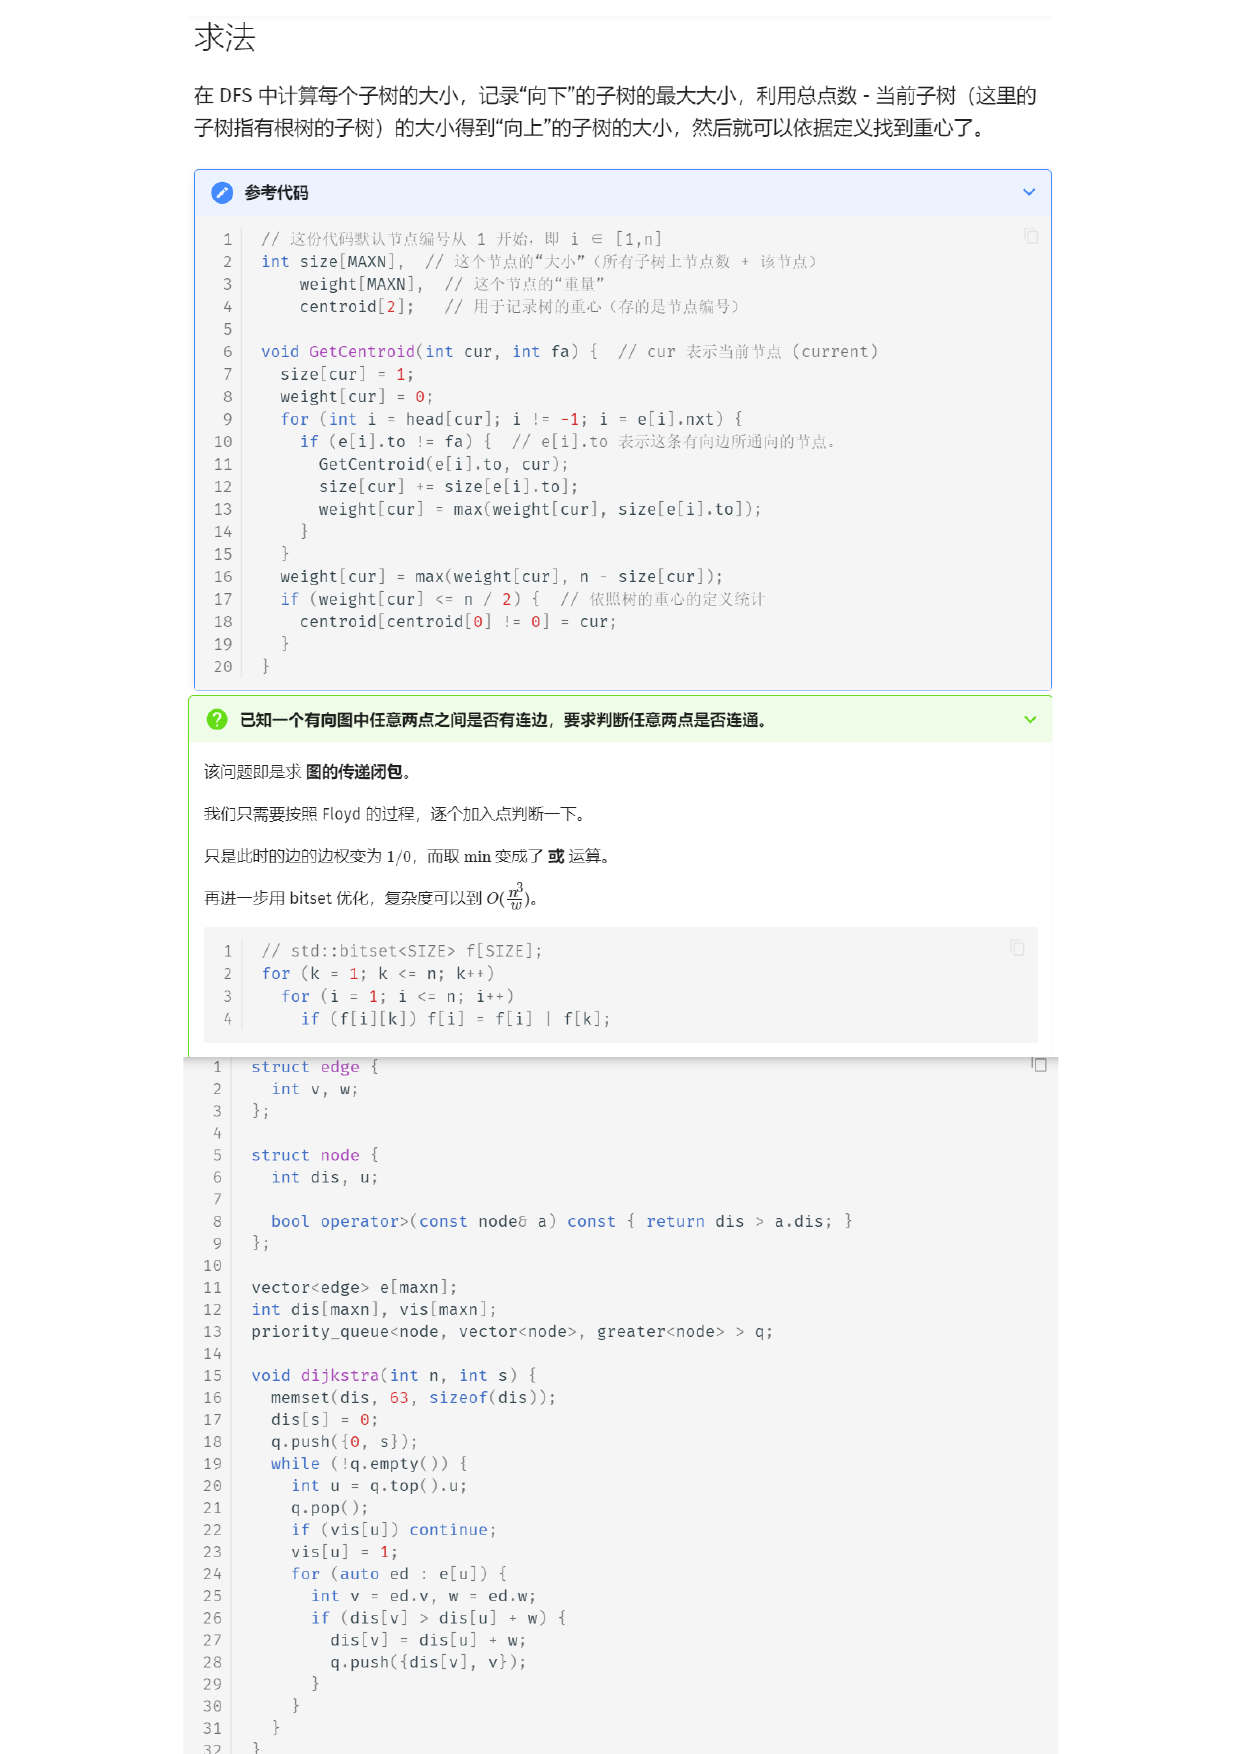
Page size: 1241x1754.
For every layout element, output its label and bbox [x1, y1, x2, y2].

picture [183, 695, 1059, 1754]
picture [187, 16, 1053, 691]
